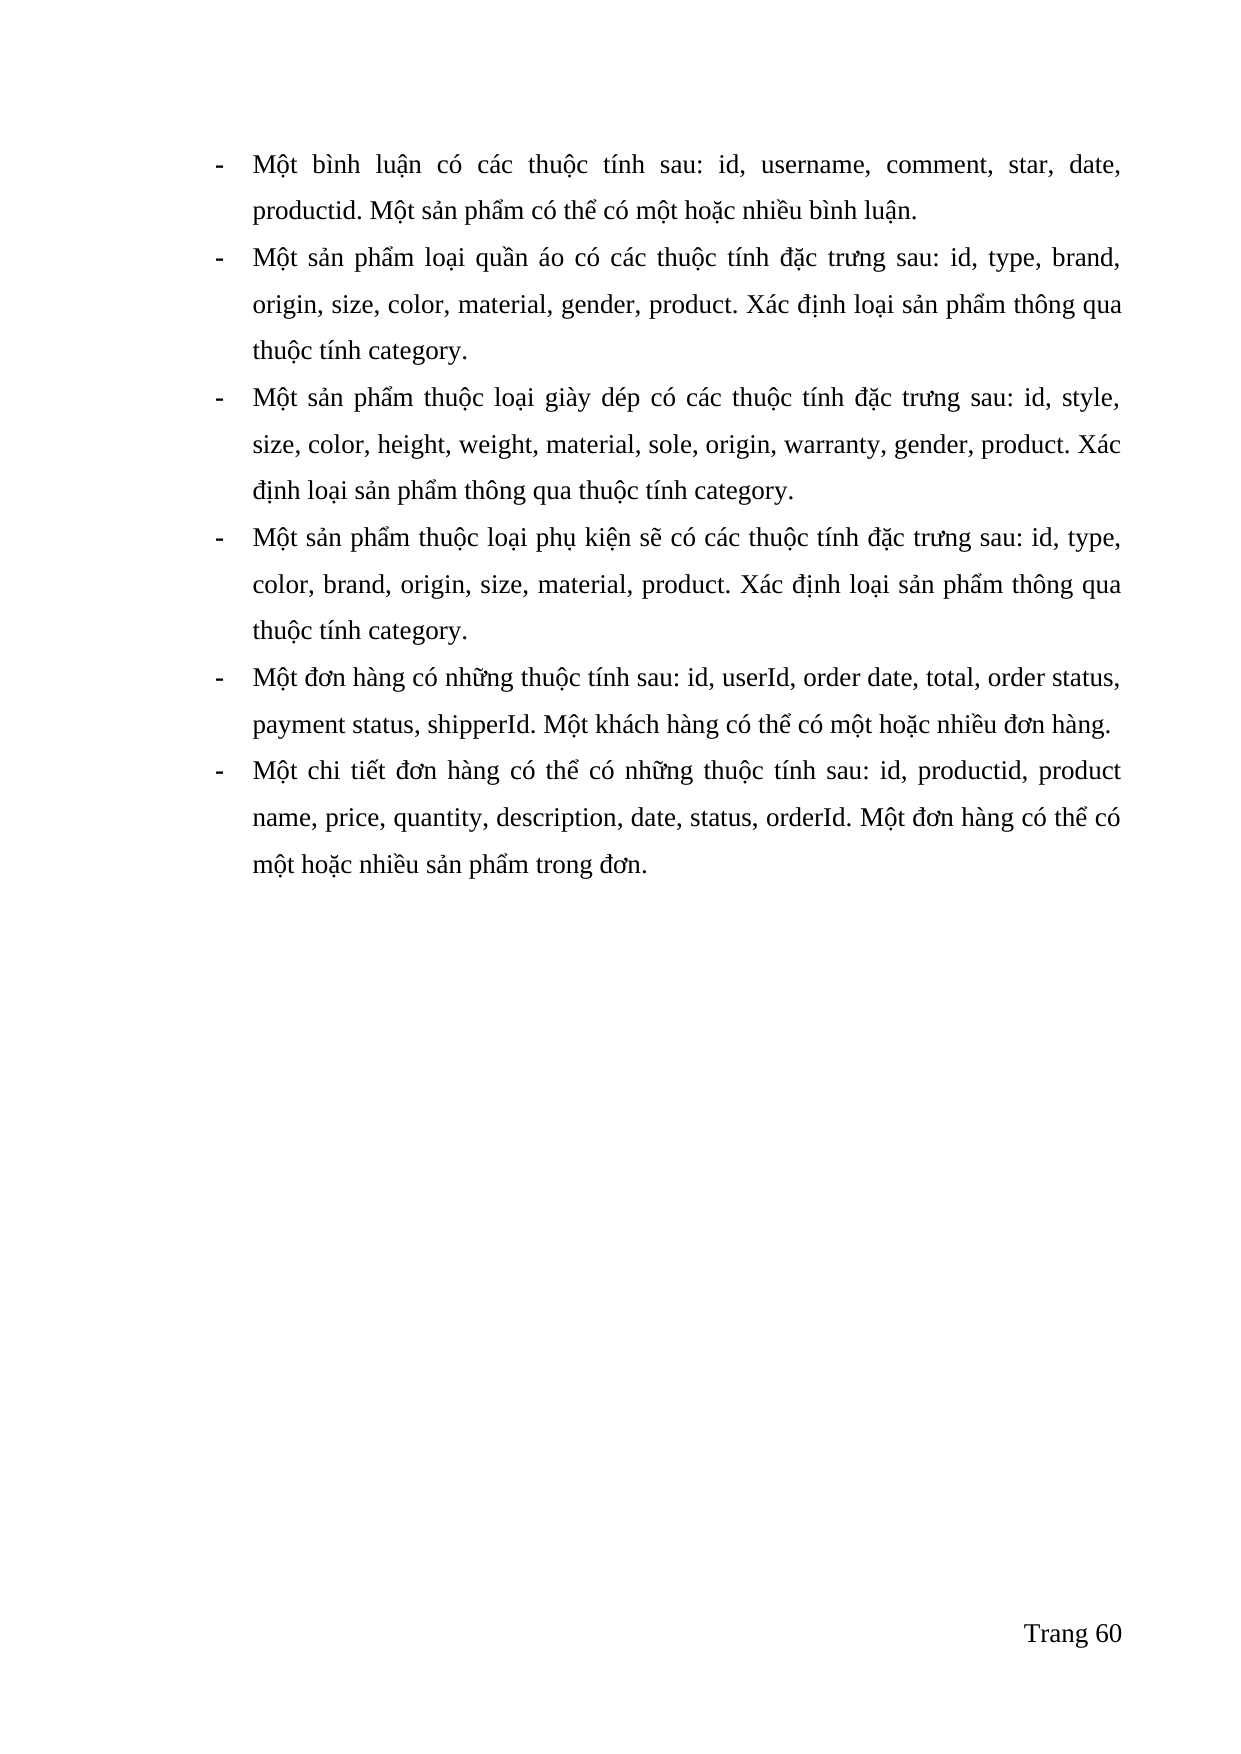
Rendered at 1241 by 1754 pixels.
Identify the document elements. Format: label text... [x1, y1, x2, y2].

list Một chi tiết đơn hàng có thể có những thuộc tính sau: id, productid, product name, price, quantity, description, date, status, orderId. Một đơn hàng có thể có một hoặc nhiều sản phẩm trong đơn. [215, 754, 1122, 879]
list Một đơn hàng có những thuộc tính sau: id, userId, order date, total, order status, payment status, shipperId. Một khách hàng có thể có một hoặc nhiều đơn hàng. [215, 661, 1122, 739]
list Một sản phẩm loại quần áo có các thuộc tính đặc trưng sau: id, type, brand, origin, size, color, material, gender, product. Xác định loại sản phẩm thông qua thuộc tính category. [215, 241, 1122, 366]
list Một bình luận có các thuộc tính sau: id, username, comment, star, date, productid. Một sản phẩm có thể có một hoặc nhiều bình luận. [215, 148, 1122, 226]
list Một sản phẩm thuộc loại phụ kiện sẽ có các thuộc tính đặc trưng sau: id, type, color, brand, origin, size, material, product. Xác định loại sản phẩm thông qua thuộc tính category. [215, 521, 1122, 646]
list Một sản phẩm thuộc loại giày dép có các thuộc tính đặc trưng sau: id, style, size, color, height, weight, material, sole, origin, warranty, gender, product. Xác định loại sản phẩm thông qua thuộc tính category. [215, 381, 1122, 506]
